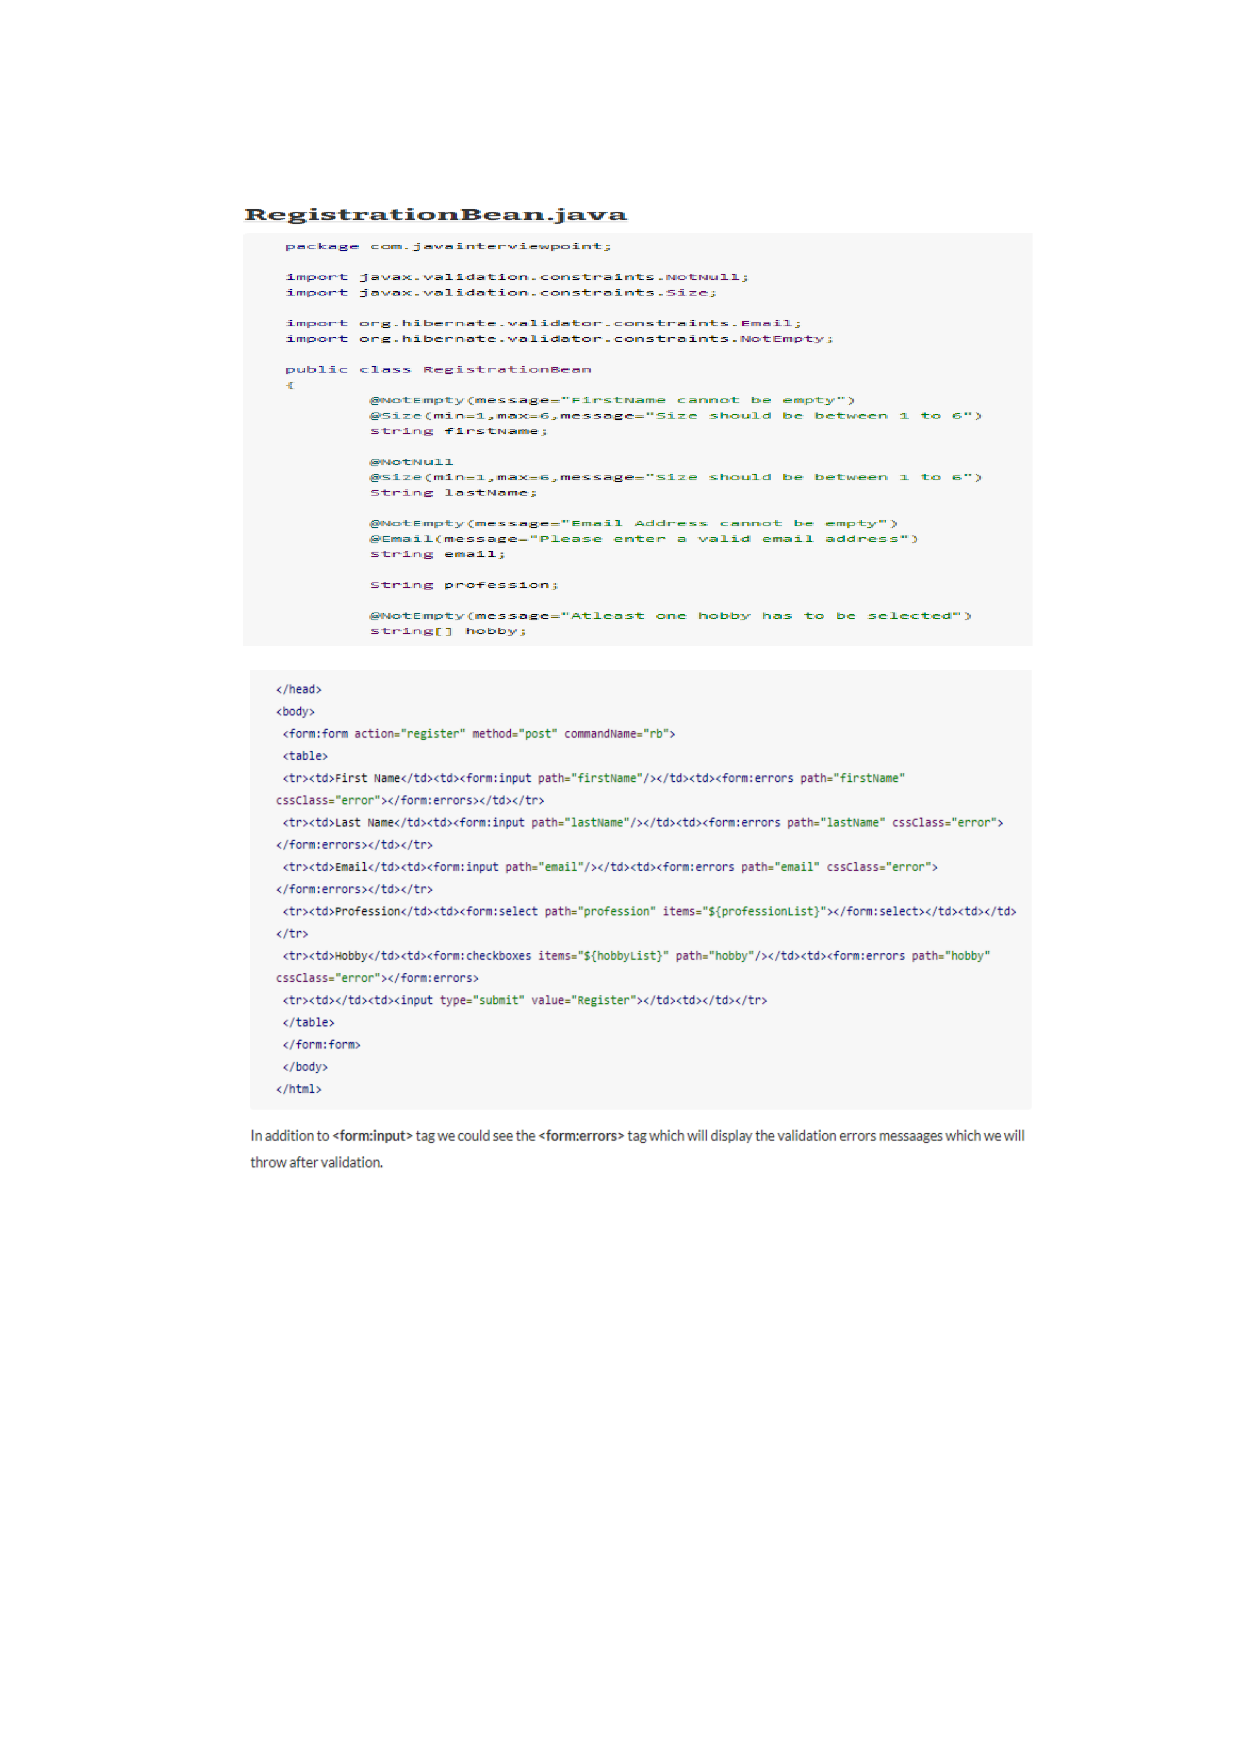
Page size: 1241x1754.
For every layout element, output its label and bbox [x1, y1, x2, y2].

picture [150, 670, 1052, 1183]
picture [225, 203, 1033, 646]
